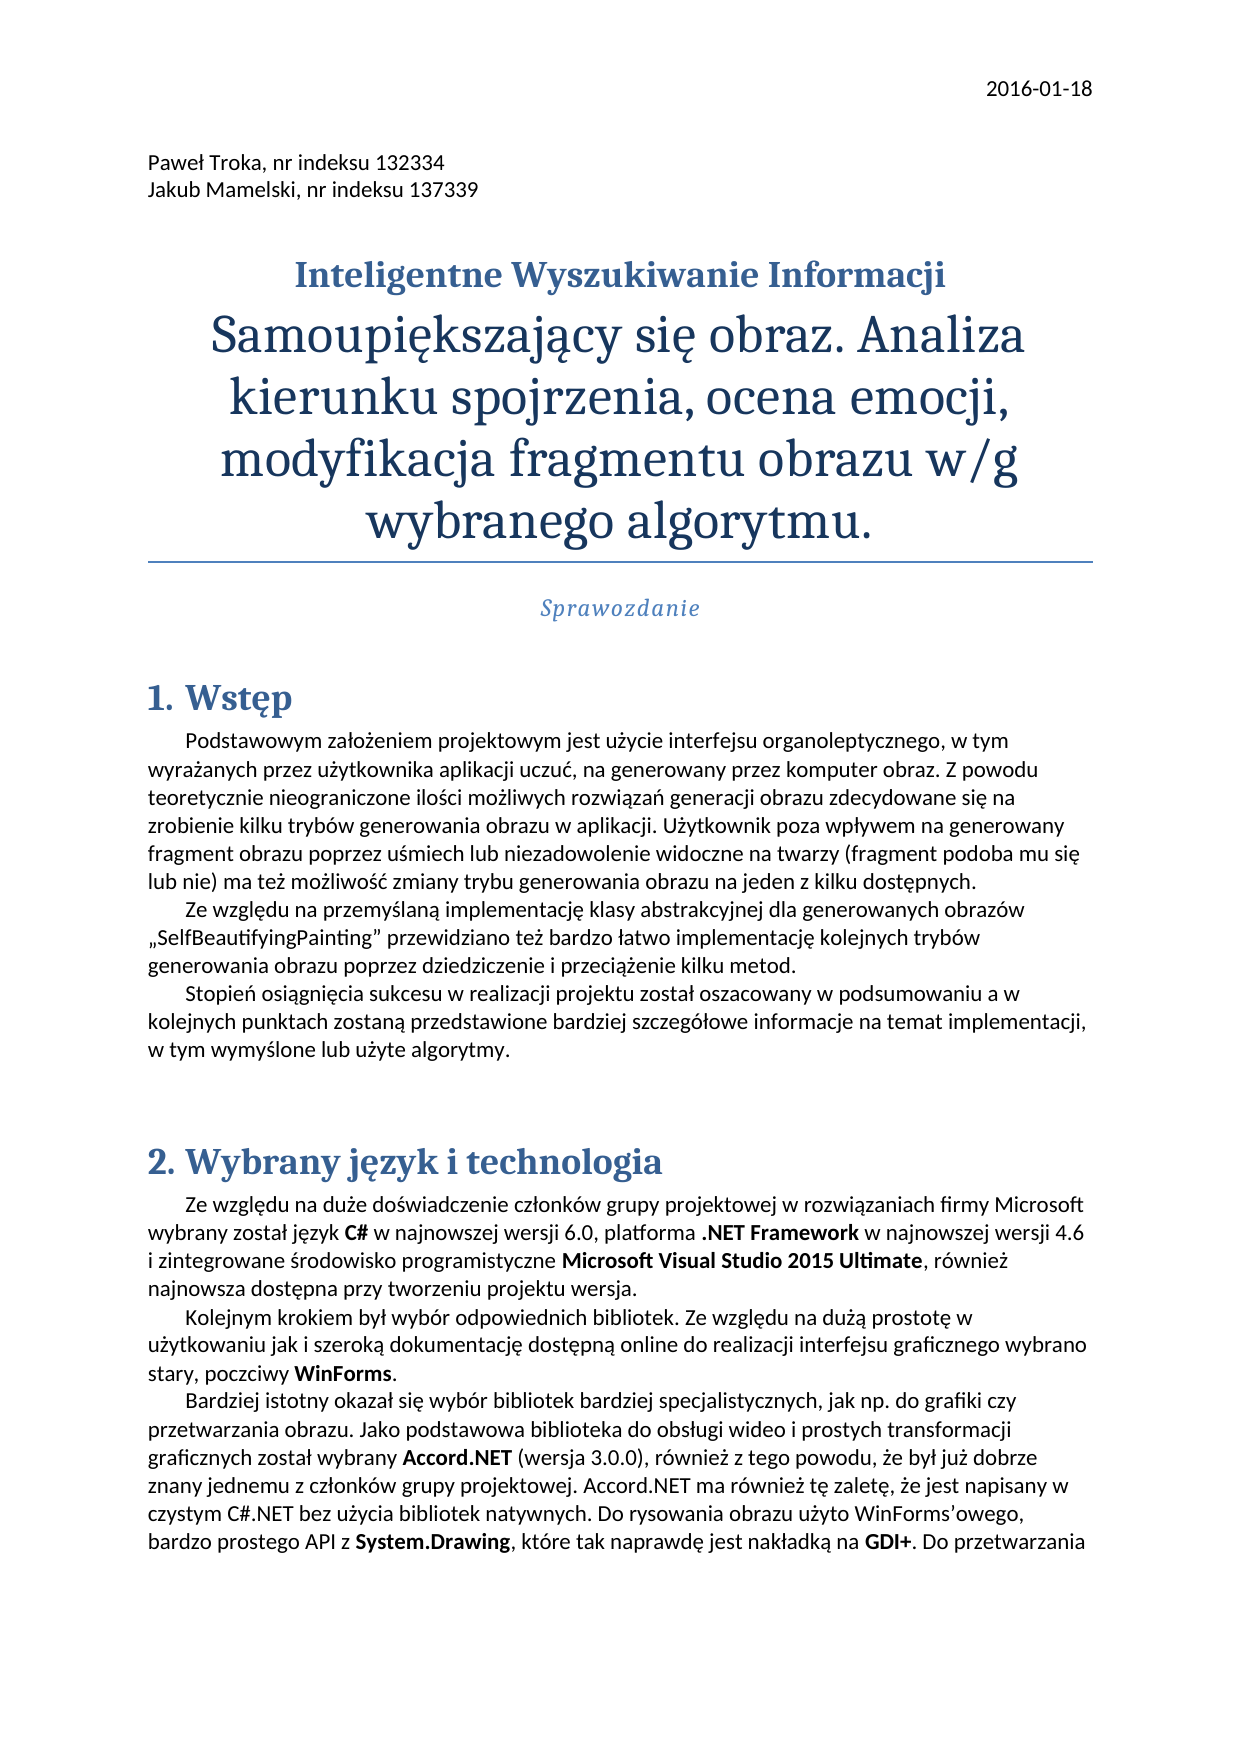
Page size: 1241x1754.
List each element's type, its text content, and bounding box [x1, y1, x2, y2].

subtitle Sprawozdanie [148, 594, 1093, 623]
text Stopień osiągnięcia sukcesu w realizacji projektu został oszacowany w podsumowaniu a w kolejnych punktach zostaną przedstawione bardziej szczegółowe informacje na temat implementacji, w tym wymyślone lub użyte algorytmy. [148, 979, 1093, 1063]
text Kolejnym krokiem był wybór odpowiednich bibliotek. Ze względu na dużą prostotę w użytkowaniu jak i szeroką dokumentację dostępną online do realizacji interfejsu graficznego wybrano stary, poczciwy WinForms. [148, 1303, 1093, 1387]
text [148, 1387, 1093, 1555]
text Jakub Mamelski, nr indeksu 137339 [148, 176, 1093, 204]
text Podstawowym założeniem projektowym jest użycie interfejsu organoleptycznego, w tym wyrażanych przez użytkownika aplikacji uczuć, na generowany przez komputer obraz. Z powodu teoretycznie nieograniczone ilości możliwych rozwiązań generacji obrazu zdecydowane się na zrobienie kilku trybów generowania obrazu w aplikacji. Użytkownik poza wpływem na generowany fragment obrazu poprzez uśmiech lub niezadowolenie widoczne na twarzy (fragment podoba mu się lub nie) ma też możliwość zmiany trybu generowania obrazu na jeden z kilku dostępnych. [148, 727, 1093, 895]
text Ze względu na duże doświadczenie członków grupy projektowej w rozwiązaniach firmy Microsoft wybrany został język C# w najnowszej wersji 6.0, platforma .NET Framework w najnowszej wersji 4.6 i zintegrowane środowisko programistyczne Microsoft Visual Studio 2015 Ultimate, również najnowsza dostępna przy tworzeniu projektu wersja. [148, 1191, 1093, 1303]
text Ze względu na przemyślaną implementację klasy abstrakcyjnej dla generowanych obrazów „SelfBeautifyingPainting” przewidziano też bardzo łatwo implementację kolejnych trybów generowania obrazu poprzez dziedziczenie i przeciążenie kilku metod. [148, 895, 1093, 979]
subtitle Wstęp [148, 677, 1093, 720]
subtitle Wybrany język i technologia [148, 1141, 1093, 1184]
title Samoupiększający się obraz. Analiza kierunku spojrzenia, ocena emocji, modyfikacja fragmentu obrazu w/g wybranego algorytmu. [148, 303, 1093, 561]
text Paweł Troka, nr indeksu 132334 [148, 148, 1093, 176]
subtitle Inteligentne Wyszukiwanie Informacji [148, 254, 1093, 297]
